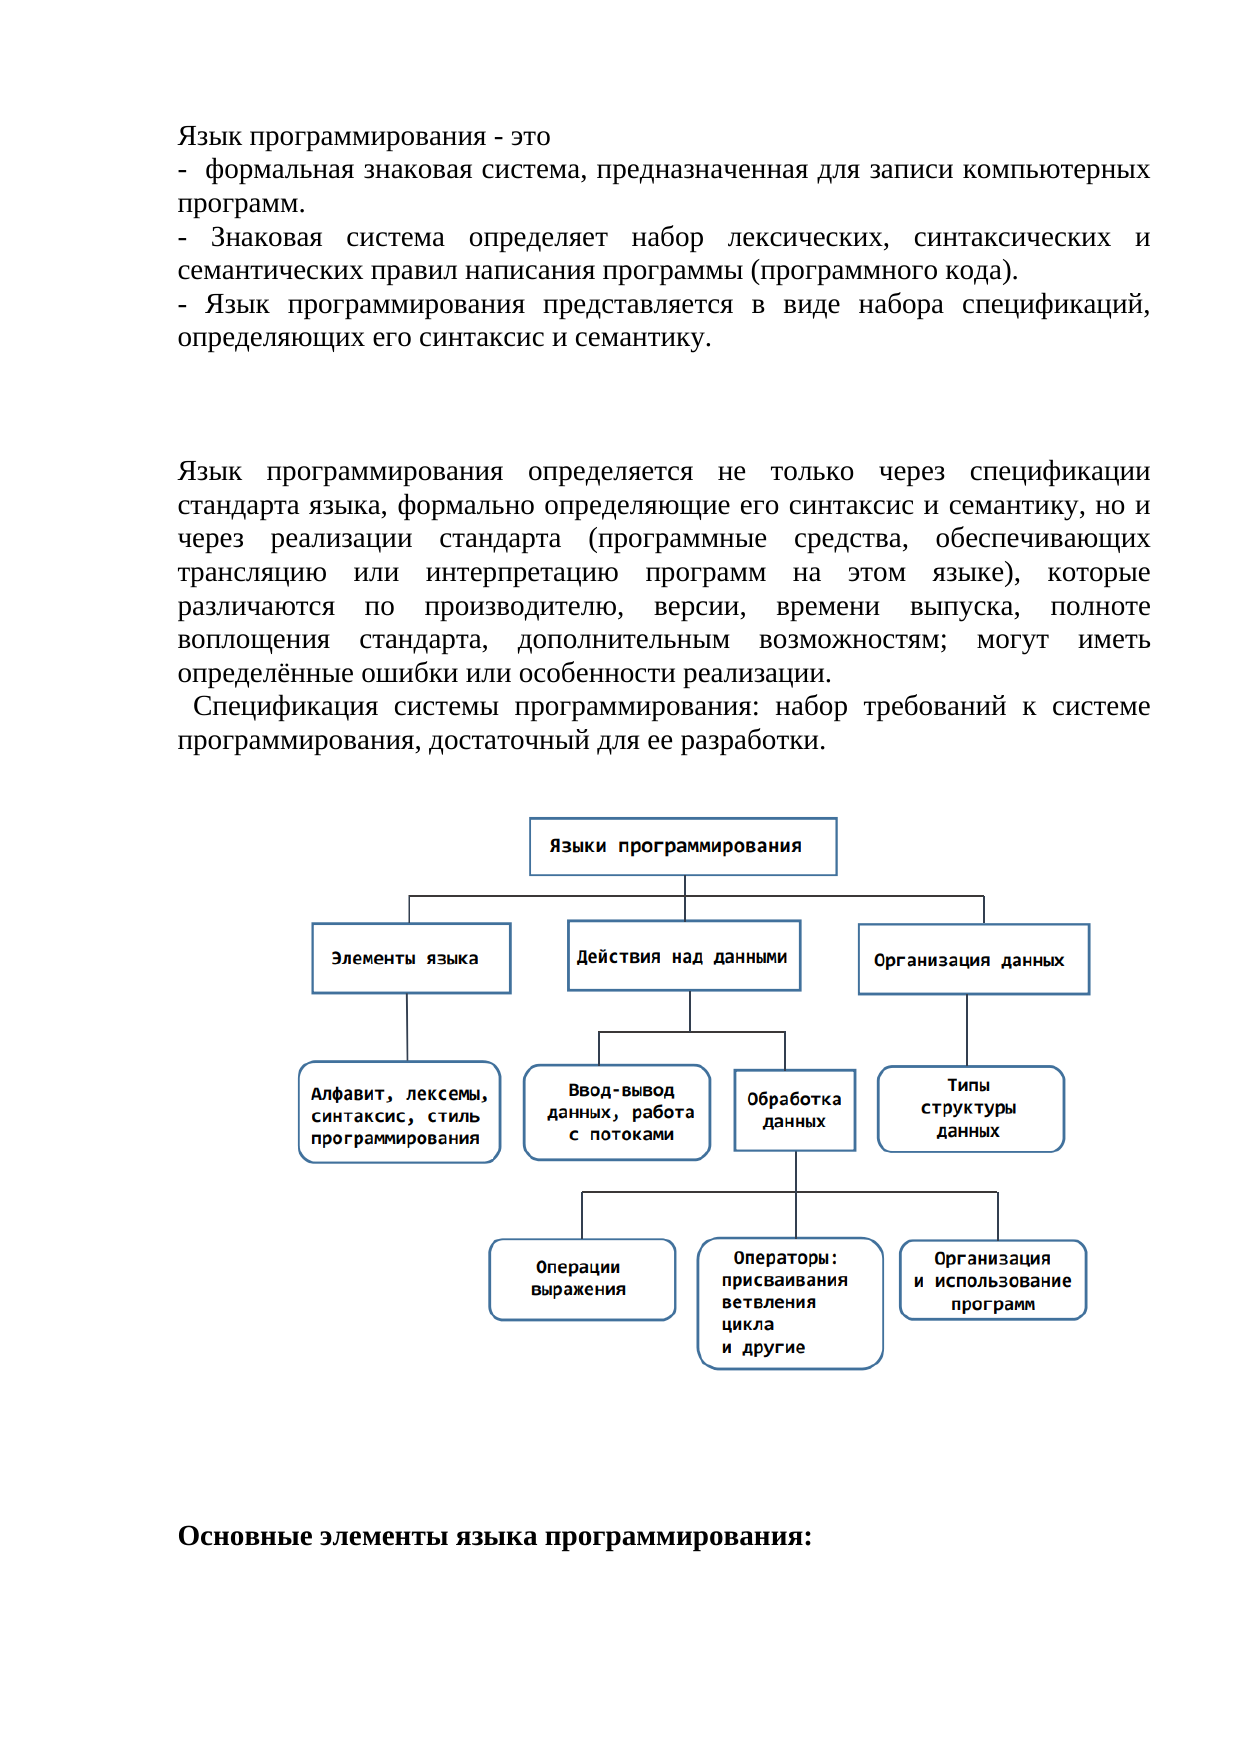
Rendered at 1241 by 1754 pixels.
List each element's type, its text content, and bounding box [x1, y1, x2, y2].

text Спецификация системы программирования: набор требований к системе программирования, достаточный для ее разработки. [177, 688, 1152, 755]
text Язык программирования определяется не только через спецификации стандарта языка, формально определяющие его синтаксис и семантику, но и через реализации стандарта (программные средства, обеспечивающих трансляцию или интерпретацию программ на этом языке), которые различаются по производителю, версии, времени выпуска, полноте воплощения стандарта, дополнительным возможностям; могут иметь определённые ошибки или особенности реализации. [177, 453, 1152, 688]
text - Знаковая система определяет набор лексических, синтаксических и семантических правил написания программы (программного кода). [177, 219, 1152, 286]
text - Язык программирования представляется в виде набора спецификаций, определяющих его синтаксис и семантику. [177, 286, 1152, 353]
text Язык программирования - это [177, 118, 1152, 152]
picture [177, 788, 1152, 1452]
text Основные элементы языка программирования: [177, 1518, 1152, 1552]
text - формальная знаковая система, предназначенная для записи компьютерных программ. [177, 152, 1152, 219]
